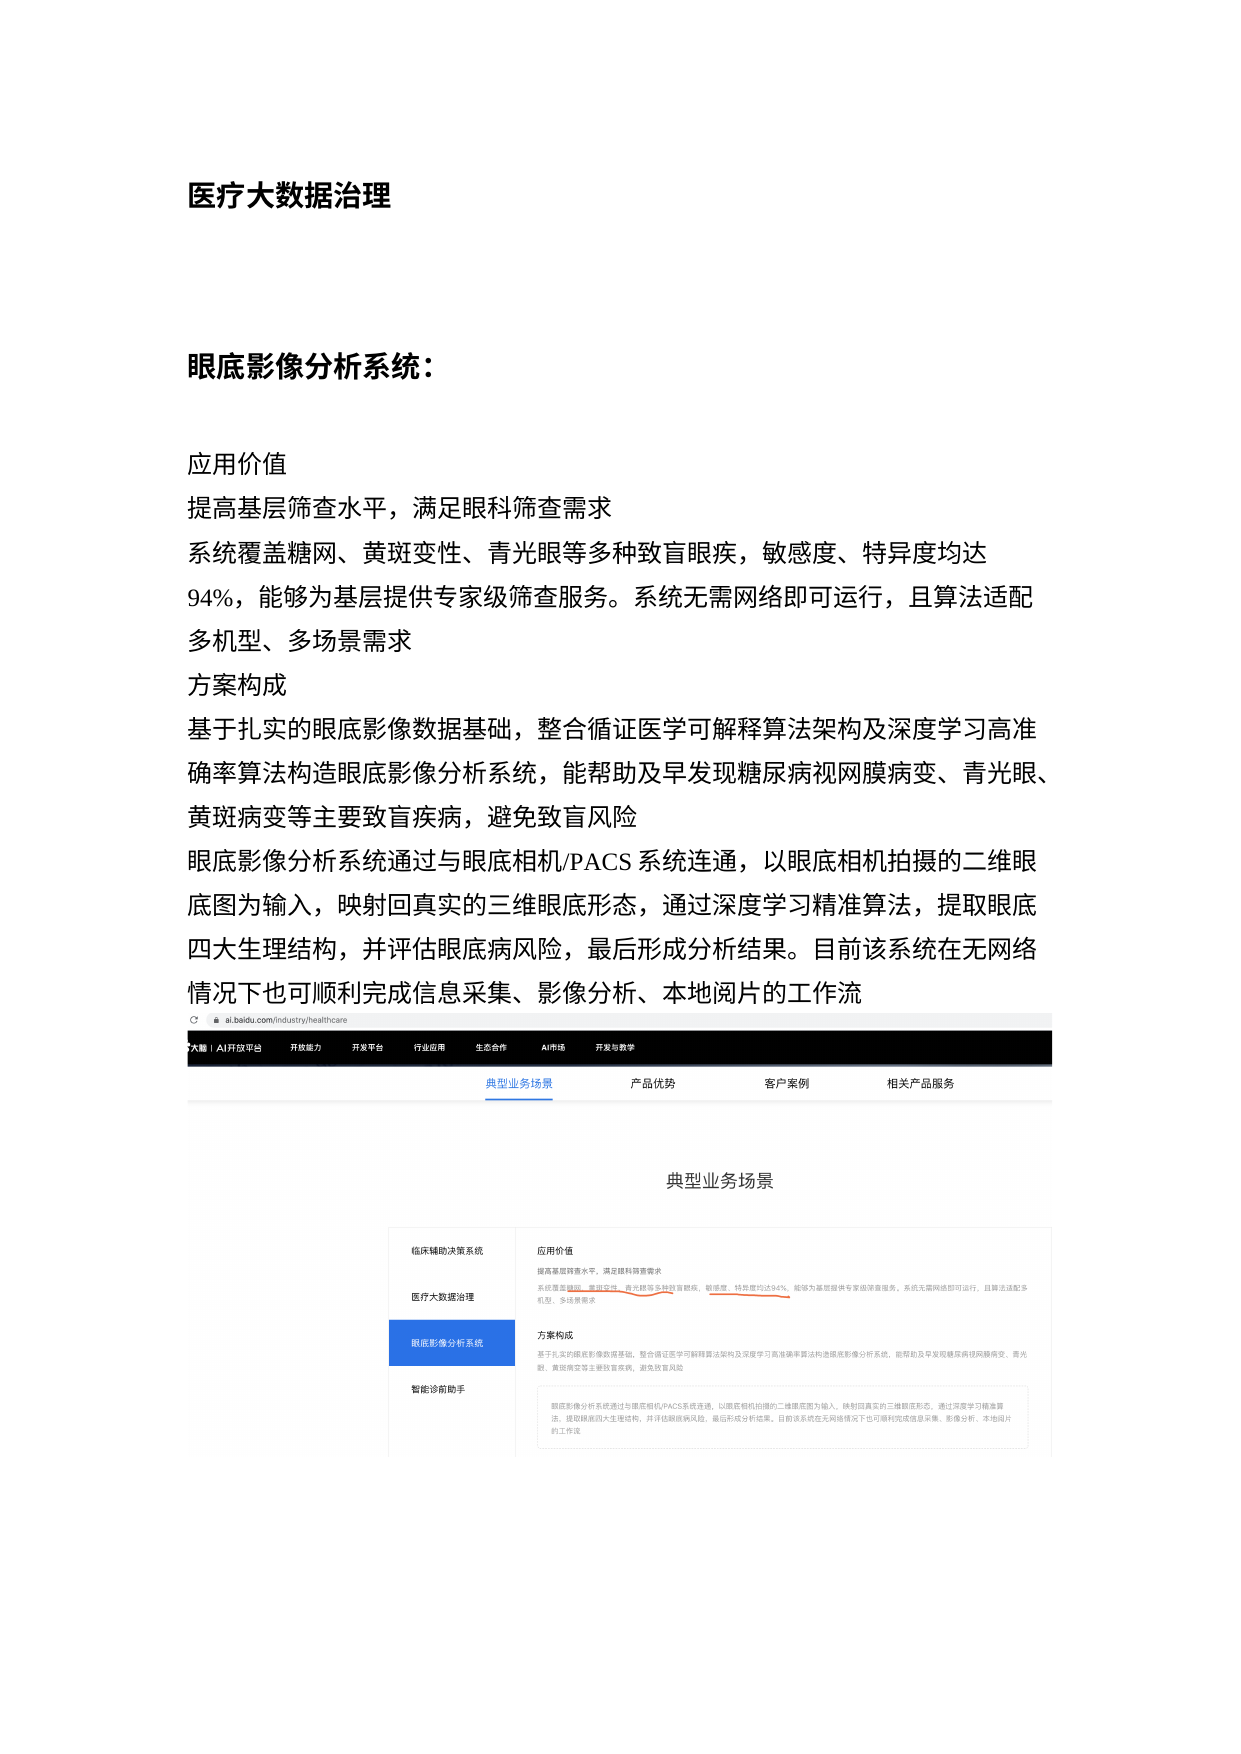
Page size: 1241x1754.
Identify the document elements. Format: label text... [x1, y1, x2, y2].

subtitle 医疗大数据治理 [187, 172, 1053, 216]
text 眼底影像分析系统通过与眼底相机/PACS系统连通，以眼底相机拍摄的二维眼底图为输入，映射回真实的三维眼底形态，通过深度学习精准算法，提取眼底四大生理结构，并评估眼底病风险，最后形成分析结果。目前该系统在无网络情况下也可顺利完成信息采集、影像分析、本地阅片的工作流 [187, 838, 1053, 1013]
text 系统覆盖糖网、黄斑变性、青光眼等多种致盲眼疾，敏感度、特异度均达94%，能够为基层提供专家级筛查服务。系统无需网络即可运行，且算法适配多机型、多场景需求 [187, 529, 1053, 661]
text 基于扎实的眼底影像数据基础，整合循证医学可解释算法架构及深度学习高准确率算法构造眼底影像分析系统，能帮助及早发现糖尿病视网膜病变、青光眼、黄斑病变等主要致盲疾病，避免致盲风险 [187, 705, 1053, 838]
text 提高基层筛查水平，满足眼科筛查需求 [187, 485, 1053, 529]
text 方案构成 [187, 661, 1053, 705]
subtitle 眼底影像分析系统： [187, 343, 1053, 387]
picture [187, 1013, 1053, 1457]
text 应用价值 [187, 441, 1053, 485]
